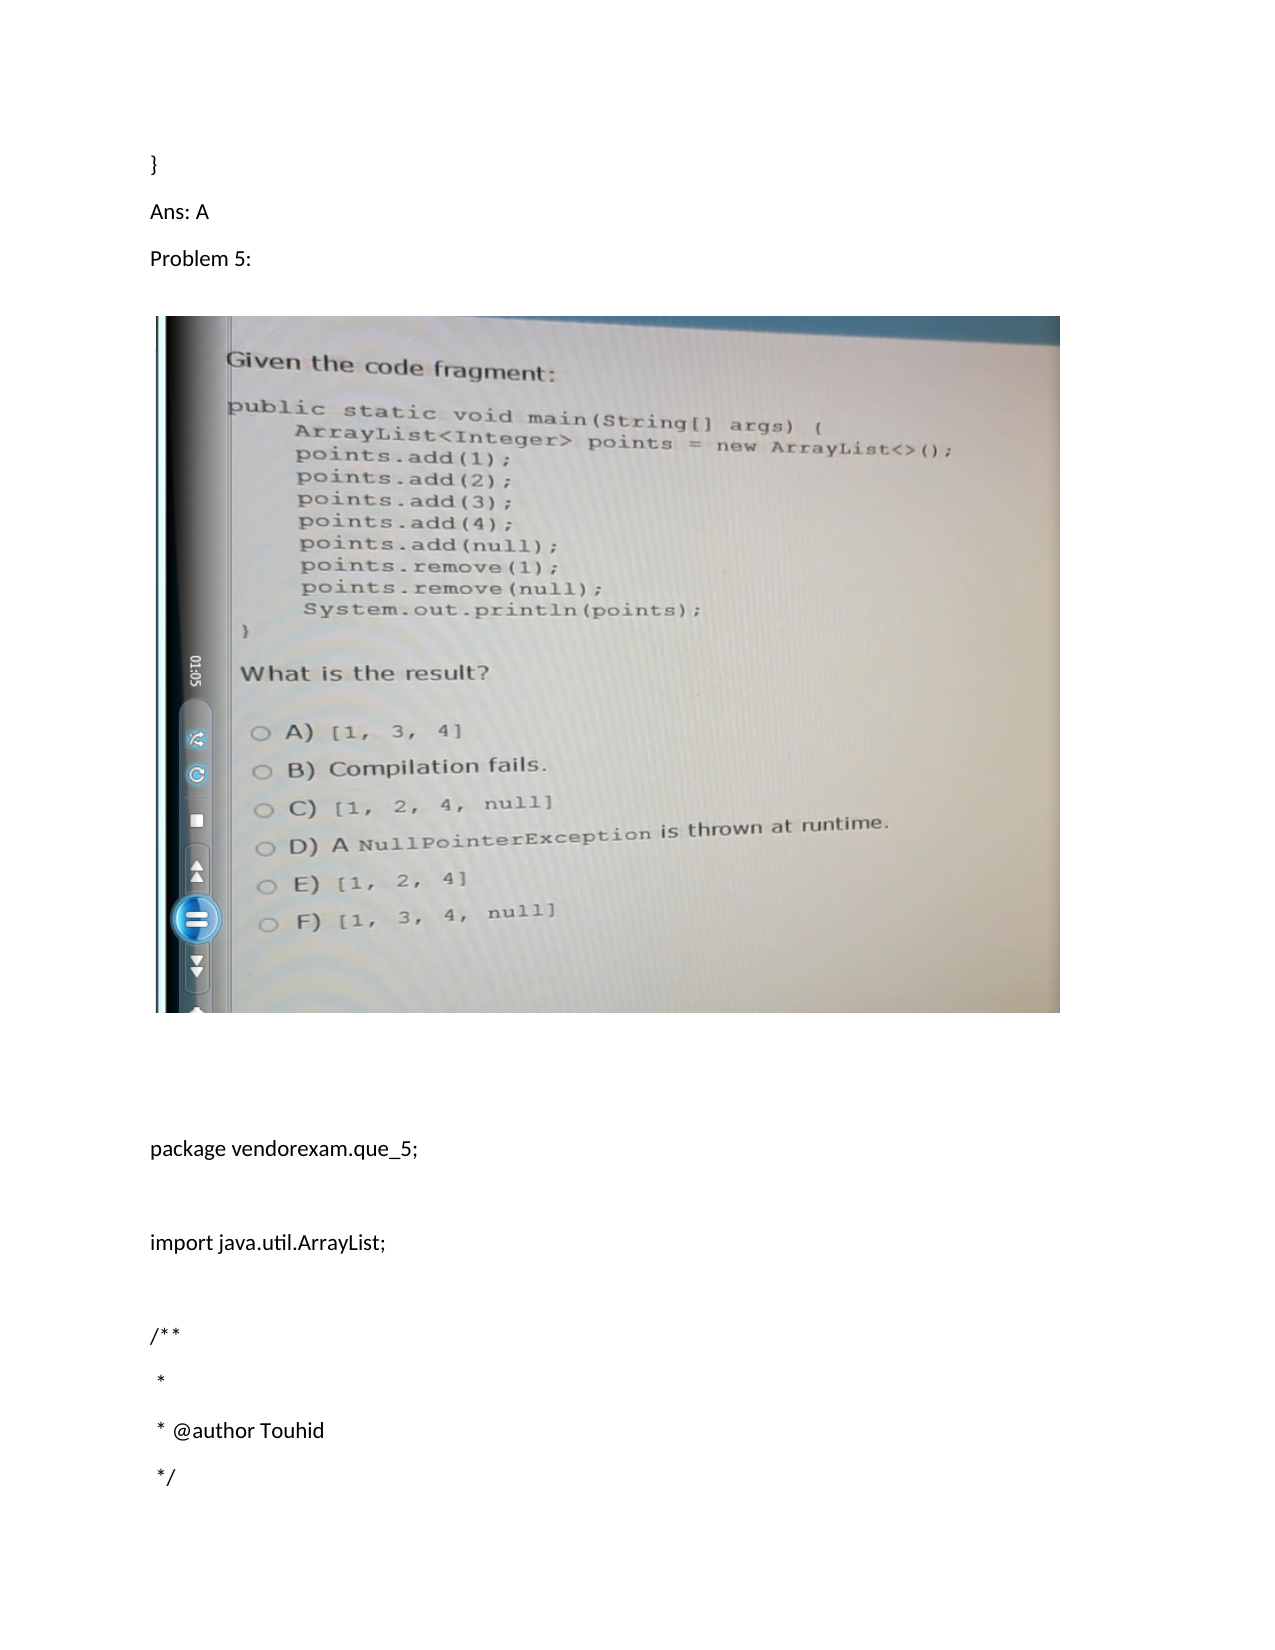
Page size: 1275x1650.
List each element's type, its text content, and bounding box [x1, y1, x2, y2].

text Problem 5: [150, 244, 1125, 272]
text /** [150, 1322, 1125, 1350]
picture [155, 316, 1060, 1013]
text Ans: A [150, 197, 1125, 225]
text package vendorexam.que_5; [150, 1134, 1125, 1162]
text * @author Touhid [150, 1416, 1125, 1444]
text } [150, 150, 1125, 178]
text import java.util.ArrayList; [150, 1228, 1125, 1256]
text * [150, 1369, 1125, 1397]
text */ [150, 1463, 1125, 1491]
